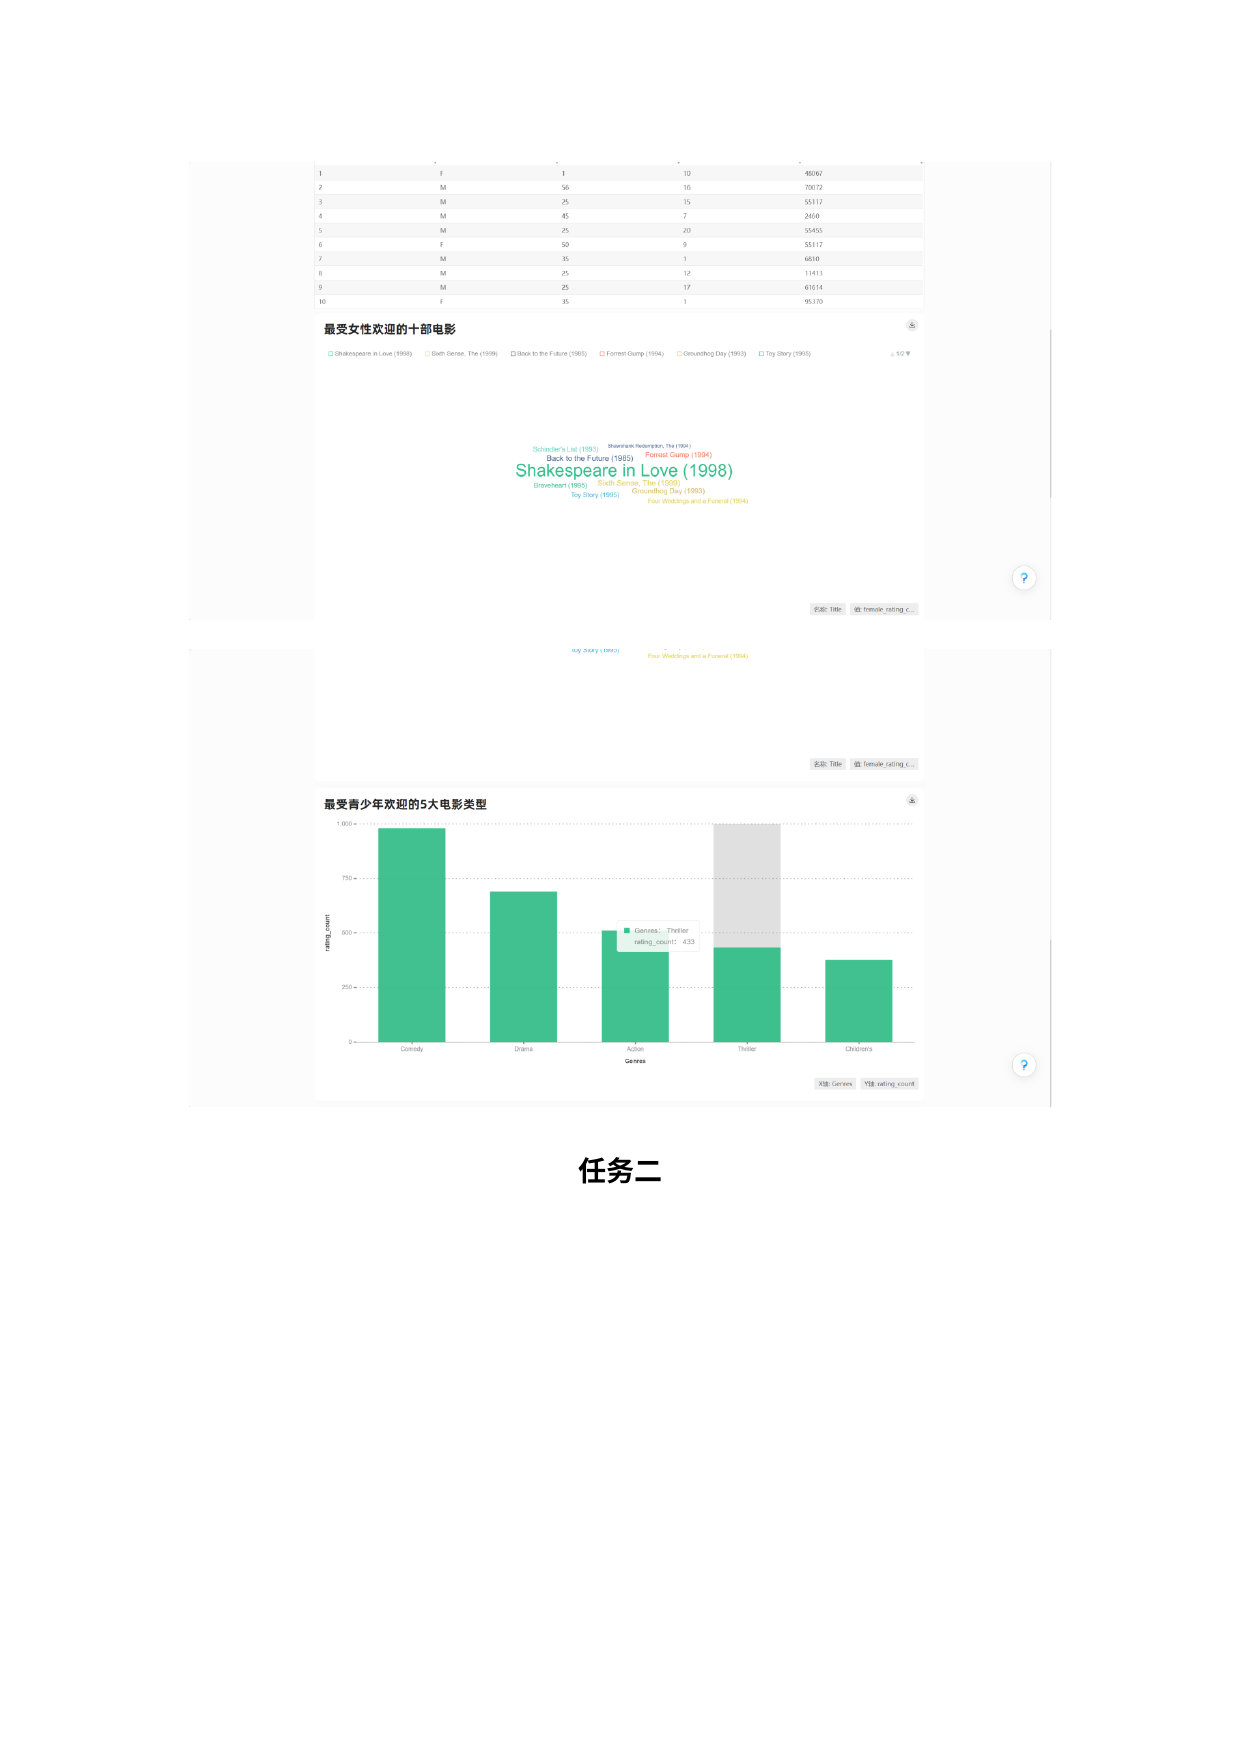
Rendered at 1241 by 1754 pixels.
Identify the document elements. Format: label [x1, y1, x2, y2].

picture [188, 649, 1052, 1107]
picture [188, 162, 1052, 620]
text [187, 162, 1053, 1202]
